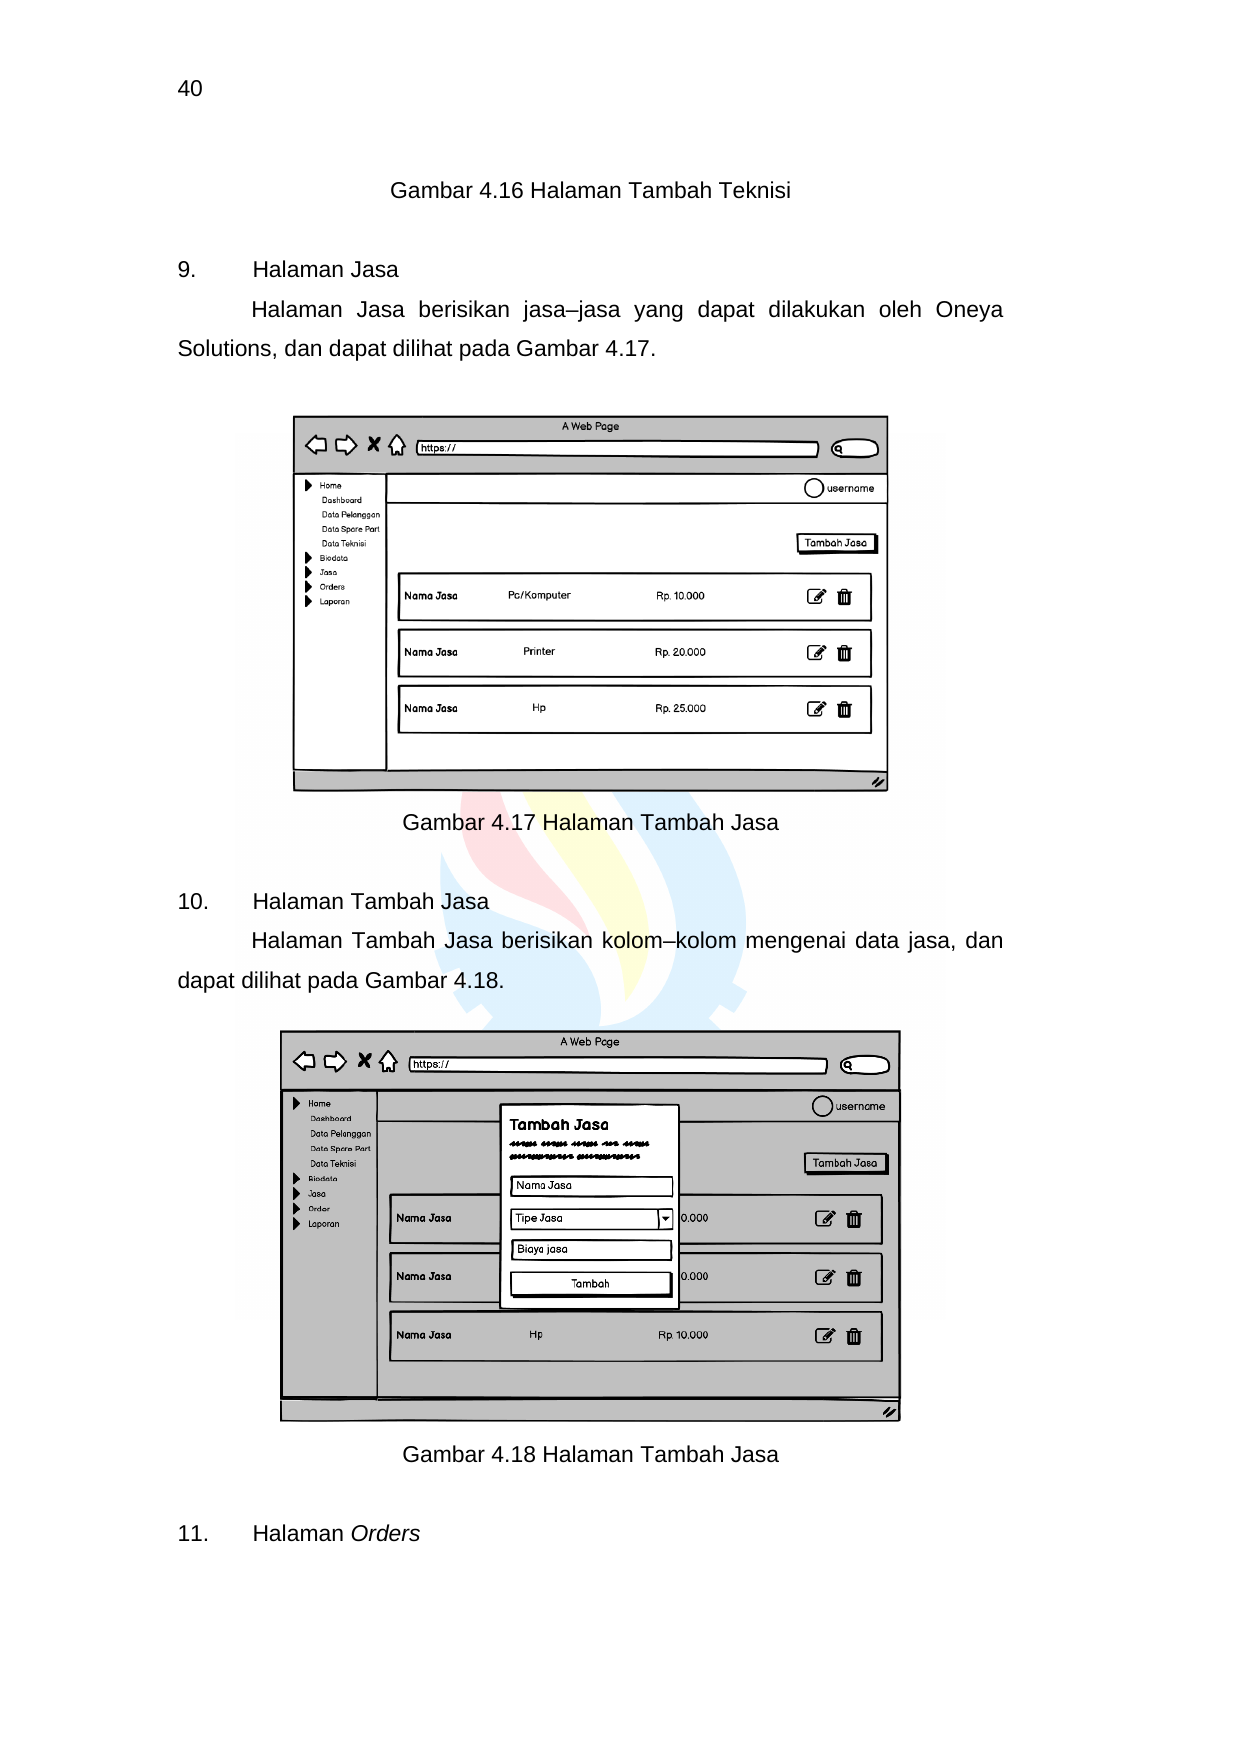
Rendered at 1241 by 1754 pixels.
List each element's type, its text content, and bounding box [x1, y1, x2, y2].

picture [292, 415, 889, 792]
picture [280, 1030, 902, 1422]
text Gambar 4.18 Halaman Tambah Jasa [177, 1441, 1004, 1467]
list Halaman Jasa [177, 256, 1004, 282]
text Gambar 4.17 Halaman Tambah Jasa [177, 809, 1004, 835]
text Gambar 4.16 Halaman Tambah Teknisi [177, 177, 1004, 203]
list Halaman Jasa berisikan jasa–jasa yang dapat dilakukan oleh Oneya Solutions, dan dapat dilihat pada Gambar 4.17. [177, 296, 1004, 361]
list Halaman Tambah Jasa berisikan kolom–kolom mengenai data jasa, dan dapat dilihat pada Gambar 4.18. [177, 927, 1004, 993]
list Halaman Orders [177, 1519, 1004, 1546]
list Halaman Tambah Jasa [177, 888, 1004, 914]
